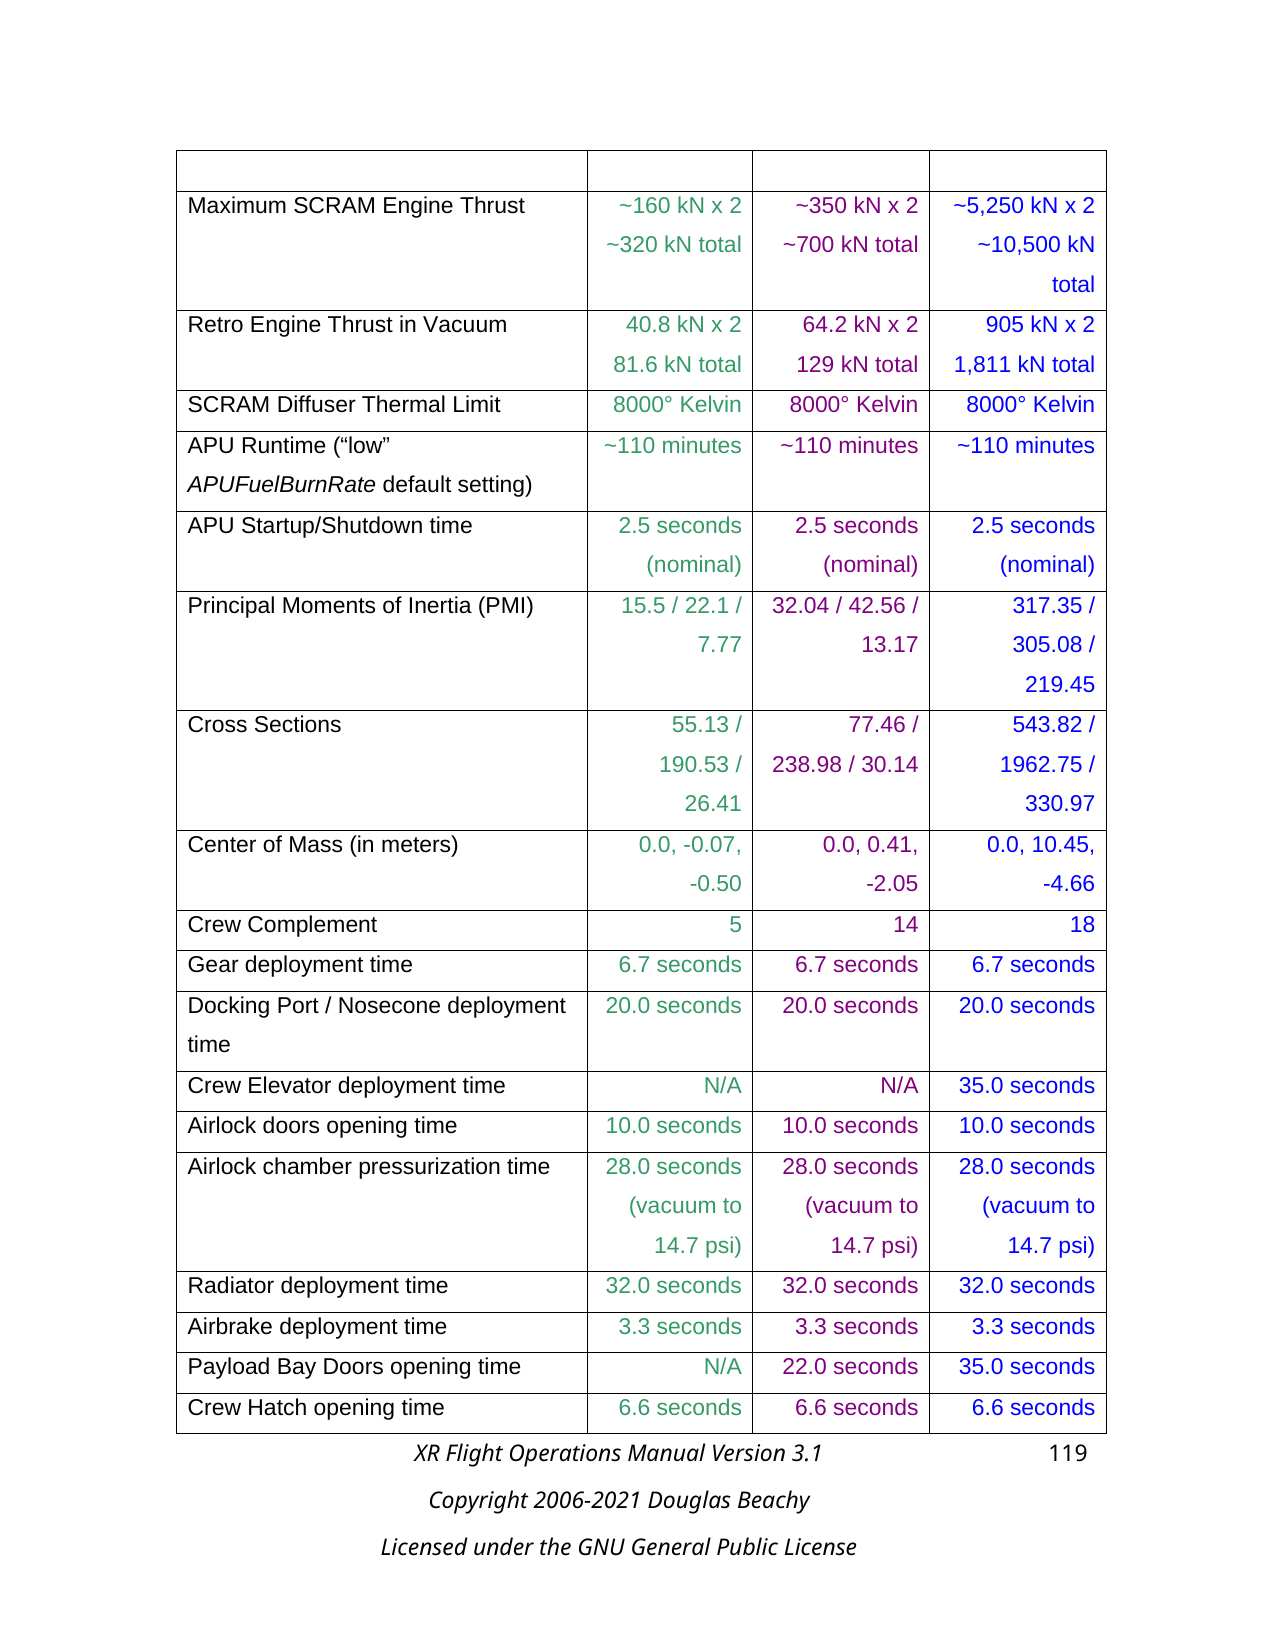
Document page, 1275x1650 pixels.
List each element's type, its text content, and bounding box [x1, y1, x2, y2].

table_cell 3.3 seconds [930, 1313, 1106, 1352]
table_cell Radiator deployment time [177, 1272, 587, 1312]
table_cell 3.3 seconds [753, 1313, 929, 1352]
table_cell Center of Mass (in meters) [177, 831, 587, 909]
table_cell Cross Sections [177, 711, 587, 829]
table_cell 6.6 seconds [753, 1394, 929, 1433]
table_cell 20.0 seconds [753, 992, 929, 1071]
table_cell 0.0, 0.41, -2.05 [753, 831, 929, 909]
table_cell Airbrake deployment time [177, 1313, 587, 1352]
table_cell 2.5 seconds (nominal) [930, 512, 1106, 591]
table_cell 10.0 seconds [930, 1112, 1106, 1152]
table_cell 22.0 seconds [753, 1353, 929, 1393]
table_cell 0.0, 10.45, -4.66 [930, 831, 1106, 909]
table_cell 6.6 seconds [930, 1394, 1106, 1433]
table_cell 55.13 / 190.53 / 26.41 [588, 711, 752, 829]
table_cell Docking Port / Nosecone deployment time [177, 992, 587, 1071]
table_cell 6.7 seconds [753, 951, 929, 991]
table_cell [753, 151, 929, 191]
table_cell 15.5 / 22.1 / 7.77 [588, 592, 752, 710]
table_cell 32.0 seconds [753, 1272, 929, 1312]
table_cell ~110 minutes [588, 432, 752, 511]
table_cell N/A [588, 1072, 752, 1111]
table_cell 32.04 / 42.56 / 13.17 [753, 592, 929, 710]
table_cell 32.0 seconds [930, 1272, 1106, 1312]
table_cell 0.0, -0.07, -0.50 [588, 831, 752, 909]
table_cell 8000° Kelvin [588, 391, 752, 431]
table_cell 2.5 seconds (nominal) [588, 512, 752, 591]
table_cell 20.0 seconds [930, 992, 1106, 1071]
table_cell ~110 minutes [930, 432, 1106, 511]
table_cell 543.82 / 1962.75 / 330.97 [930, 711, 1106, 829]
table_cell Crew Hatch opening time [177, 1394, 587, 1433]
table_cell 905 kN x 2 1,811 kN total [930, 311, 1106, 390]
table_cell Gear deployment time [177, 951, 587, 991]
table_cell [177, 151, 587, 191]
table_cell ~5,250 kN x 2 ~10,500 kN total [930, 192, 1106, 310]
table_cell Doors opening time [177, 1353, 587, 1393]
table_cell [930, 151, 1106, 191]
table_cell Retro Engine Thrust in Vacuum [177, 311, 587, 390]
table_cell 10.0 seconds [588, 1112, 752, 1152]
table_cell 6.6 seconds [588, 1394, 752, 1433]
table_cell 317.35 / 305.08 / 219.45 [930, 592, 1106, 710]
table_cell 28.0 seconds (vacuum to 14.7 psi) [588, 1153, 752, 1271]
table_cell 18 [930, 911, 1106, 950]
table_cell Principal Moments of Inertia (PMI) [177, 592, 587, 710]
table_cell 8000° Kelvin [930, 391, 1106, 431]
table_cell ~160 kN x 2 ~320 kN total [588, 192, 752, 310]
table_cell 35.0 seconds [930, 1072, 1106, 1111]
table_cell Crew Elevator deployment time [177, 1072, 587, 1111]
table_cell ~350 kN x 2 ~700 kN total [753, 192, 929, 310]
table_cell 28.0 seconds (vacuum to 14.7 psi) [753, 1153, 929, 1271]
table_cell 10.0 seconds [753, 1112, 929, 1152]
table_cell Maximum SCRAM Engine Thrust [177, 192, 587, 310]
table_cell 6.7 seconds [588, 951, 752, 991]
table_cell 64.2 kN x 2 129 kN total [753, 311, 929, 390]
table_cell 20.0 seconds [588, 992, 752, 1071]
table_cell N/A [753, 1072, 929, 1111]
table_cell APU Runtime (“low” APUFuelBurnRate default setting) [177, 432, 587, 511]
table_cell 2.5 seconds (nominal) [753, 512, 929, 591]
table_cell 35.0 seconds [930, 1353, 1106, 1393]
table_cell Airlock doors opening time [177, 1112, 587, 1152]
table_cell 32.0 seconds [588, 1272, 752, 1312]
table_cell 3.3 seconds [588, 1313, 752, 1352]
table_cell SCRAM Diffuser Thermal Limit [177, 391, 587, 431]
table_cell 28.0 seconds (vacuum to 14.7 psi) [930, 1153, 1106, 1271]
table_cell 8000° Kelvin [753, 391, 929, 431]
table_cell Crew Complement [177, 911, 587, 950]
table_cell APU Startup/Shutdown time [177, 512, 587, 591]
table_cell ~110 minutes [753, 432, 929, 511]
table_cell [588, 151, 752, 191]
table_cell 5 [588, 911, 752, 950]
table_cell 6.7 seconds [930, 951, 1106, 991]
table_cell Airlock chamber pressurization time [177, 1153, 587, 1271]
table_cell 40.8 kN x 2 81.6 kN total [588, 311, 752, 390]
table_cell 77.46 / 238.98 / 30.14 [753, 711, 929, 829]
table_cell 14 [753, 911, 929, 950]
table_cell N/A [588, 1353, 752, 1393]
